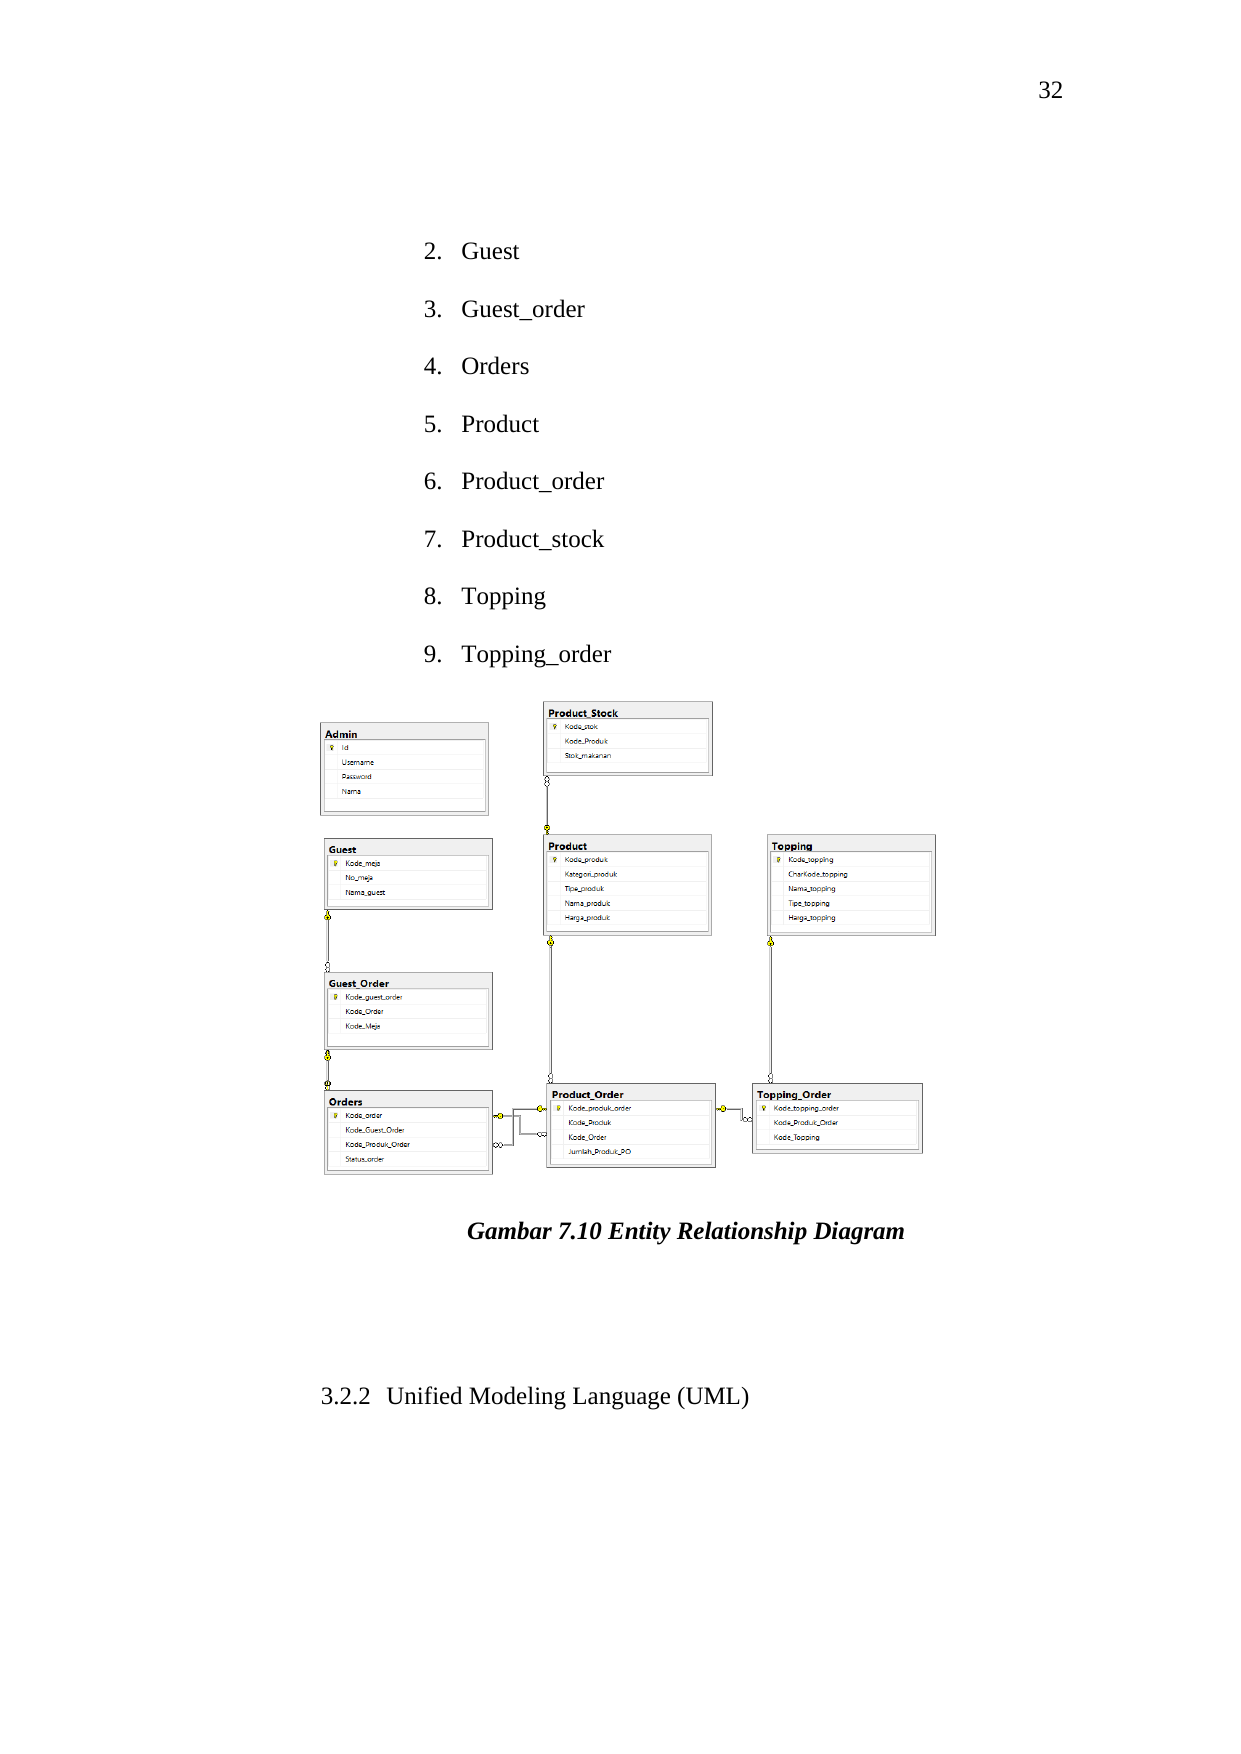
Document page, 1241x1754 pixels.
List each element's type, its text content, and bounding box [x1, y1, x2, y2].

picture [311, 696, 942, 1188]
list Topping [424, 581, 1063, 610]
list Orders [424, 351, 1063, 380]
list Product_order [424, 466, 1063, 495]
list Product [424, 409, 1063, 437]
list Product_stock [424, 524, 1063, 552]
list Guest [424, 236, 1063, 265]
list Guest_order [424, 294, 1063, 322]
text Unified Modeling Language (UML) [321, 1381, 1063, 1409]
list Topping_order [424, 639, 1063, 667]
